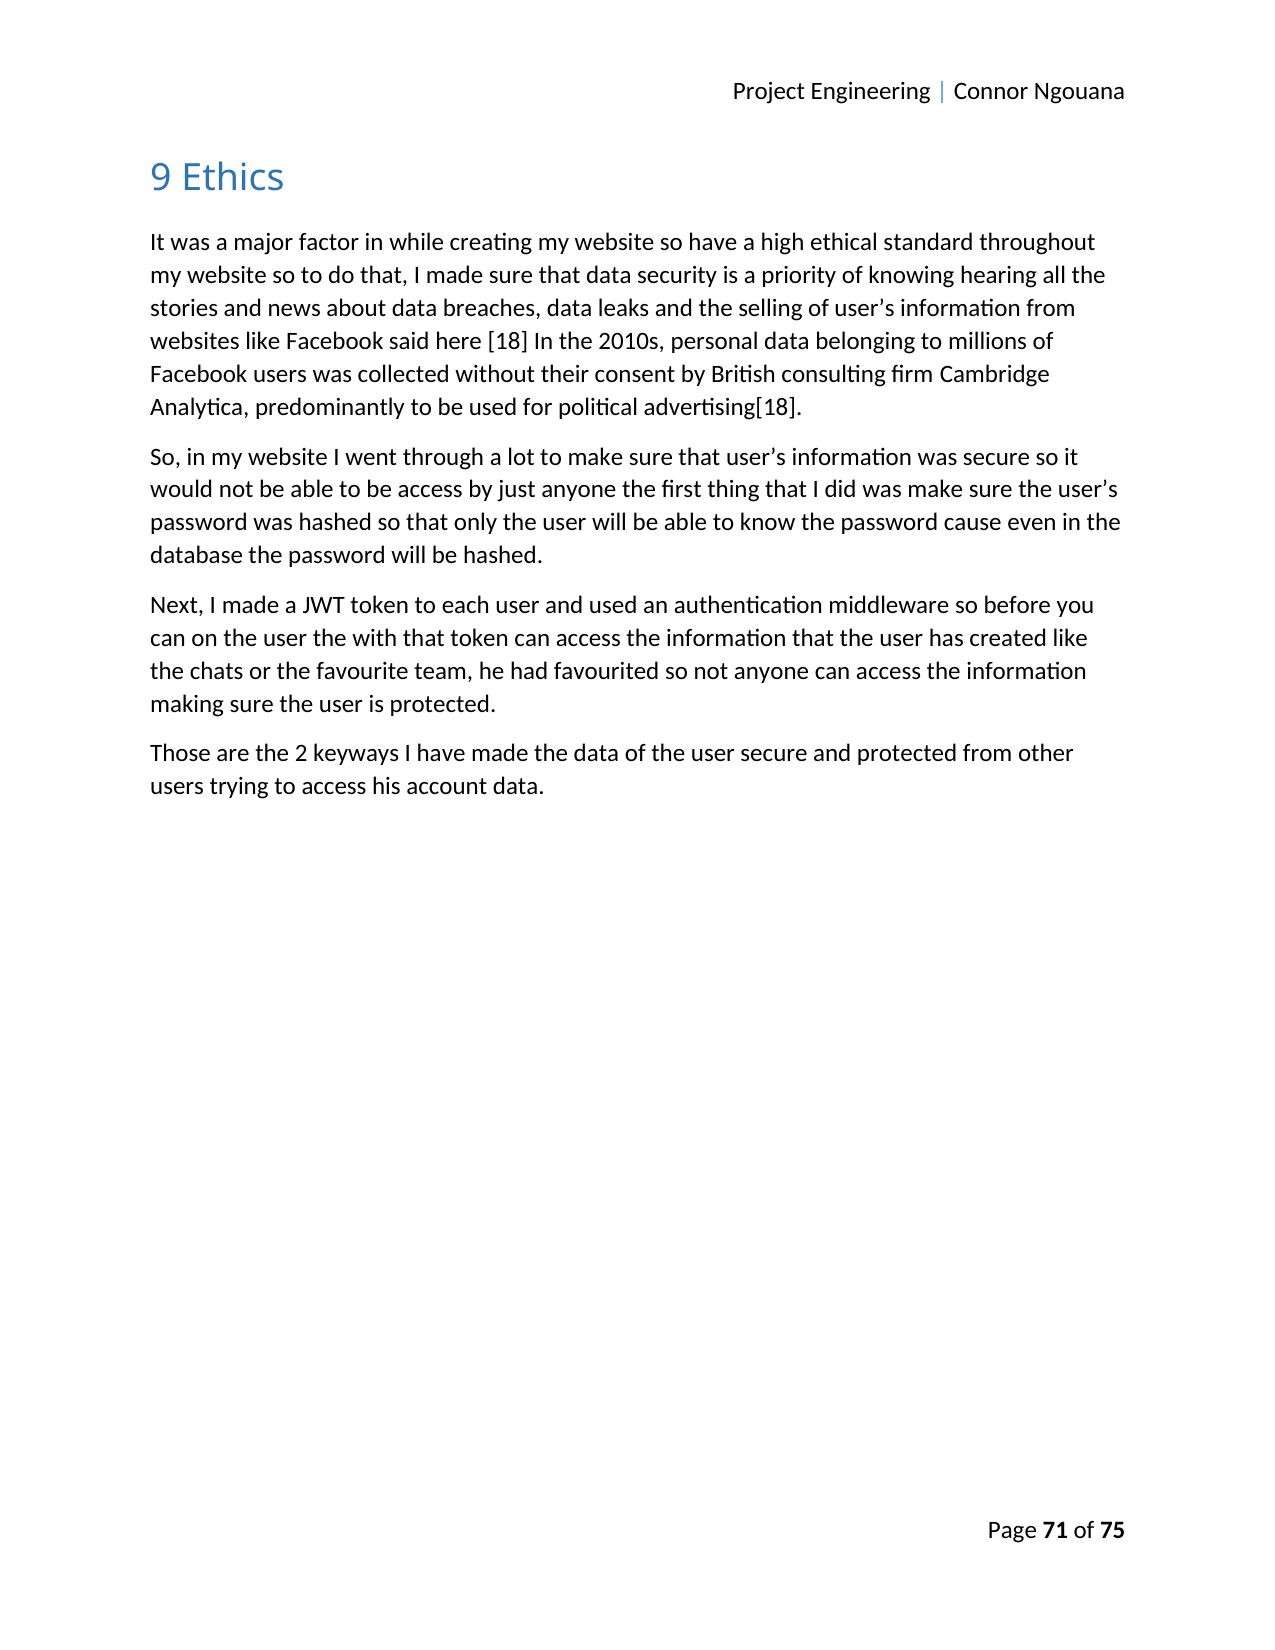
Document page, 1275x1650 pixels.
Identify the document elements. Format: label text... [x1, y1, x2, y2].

text It was a major factor in while creating my website so have a high ethical standard throughout my website so to do that, I made sure that data security is a priority of knowing hearing all the stories and news about data breaches, data leaks and the selling of user’s information from websites like Facebook said here [18] In the 2010s, personal data belonging to millions of Facebook users was collected without their consent by British consulting firm Cambridge Analytica, predominantly to be used for political advertising[18]. [150, 227, 1125, 422]
text Next, I made a JWT token to each user and used an authentication middleware so before you can on the user the with that token can access the information that the user has created like the chats or the favourite team, he had favourited so not anyone can access the information making sure the user is protected. [150, 589, 1125, 718]
text So, in my website I went through a lot to make sure that user’s information was secure so it would not be able to be access by just anyone the first thing that I did was make sure the user’s password was hashed so that only the user will be able to know the password cause even in the database the password will be hashed. [150, 441, 1125, 570]
text Those are the 2 keyways I have made the data of the user secure and protected from other users trying to access his account data. [150, 737, 1125, 801]
subtitle 9 Ethics [150, 150, 1125, 201]
